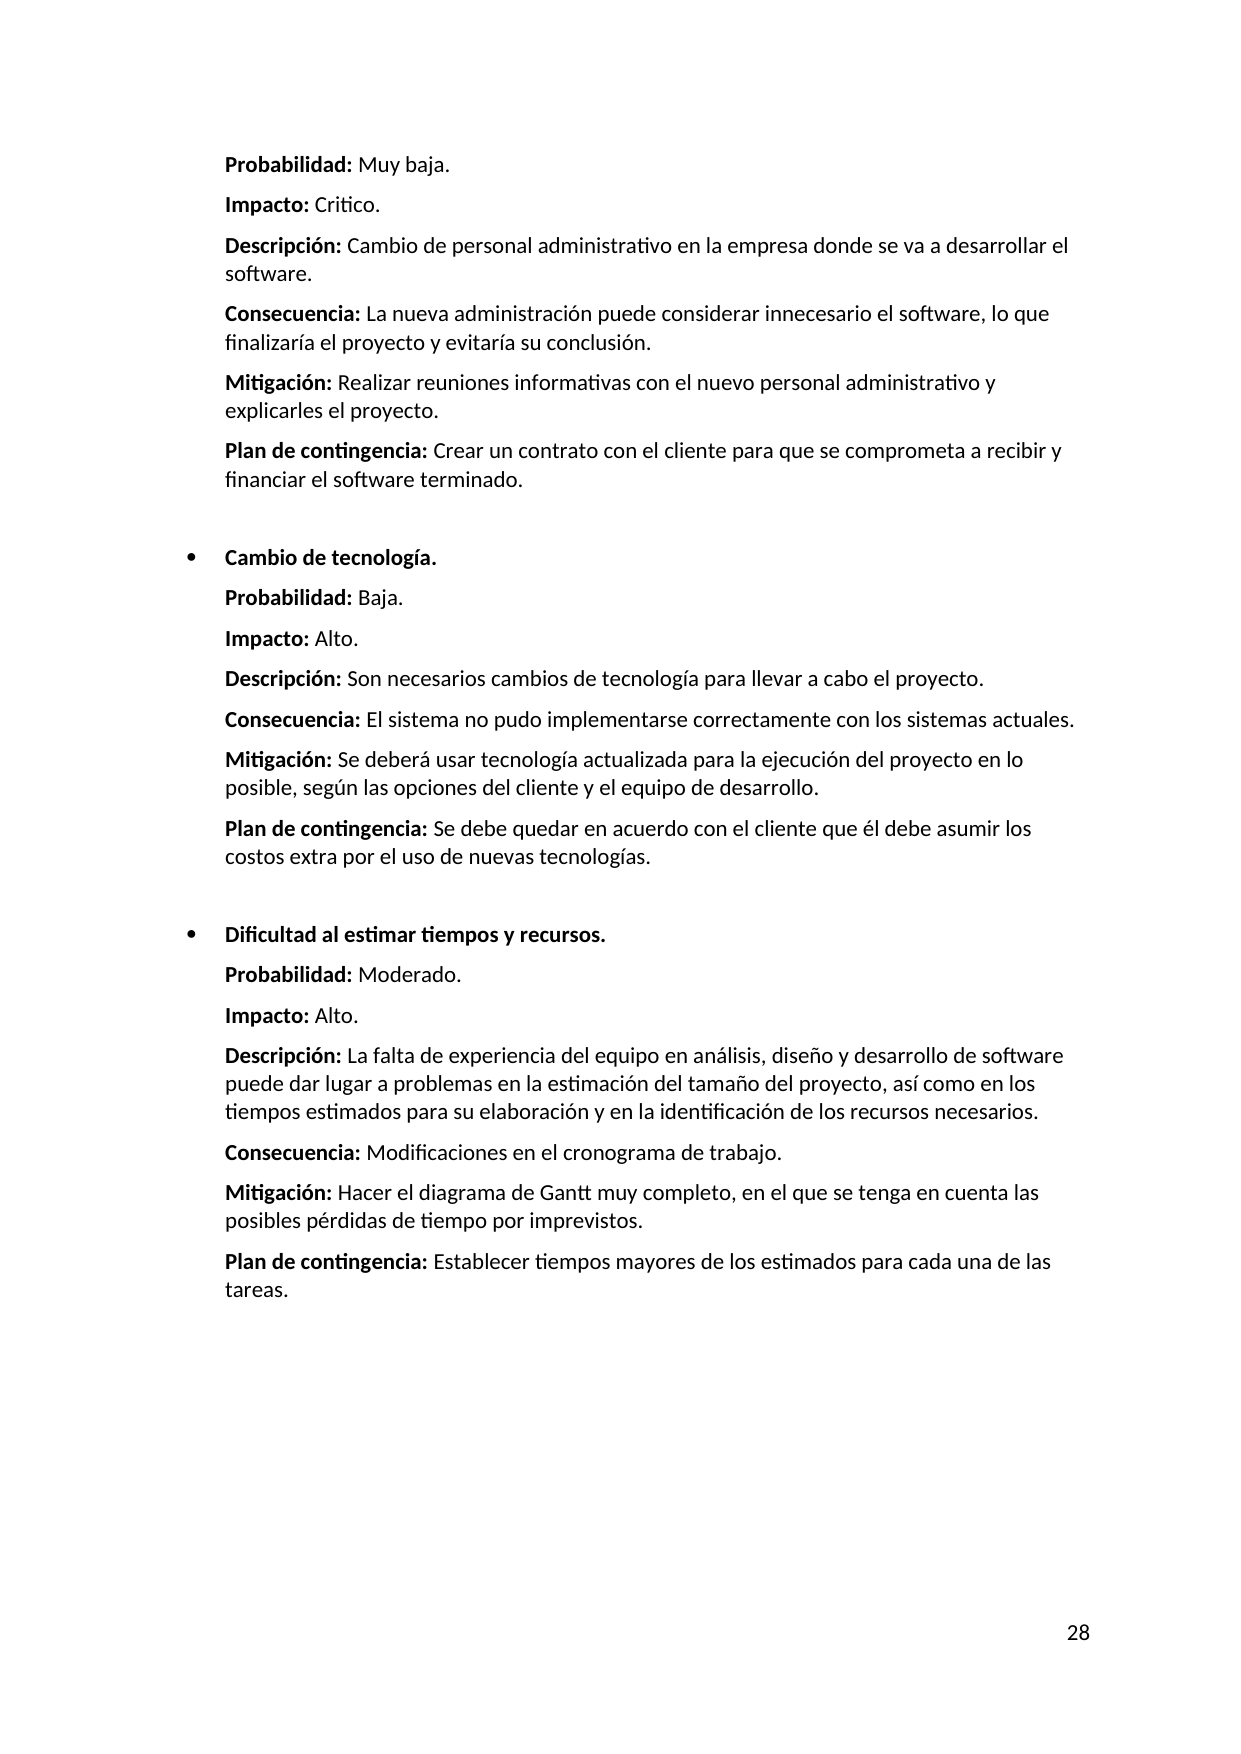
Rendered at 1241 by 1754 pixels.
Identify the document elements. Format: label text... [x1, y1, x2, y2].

text Plan de contingencia: Crear un contrato con el cliente para que se comprometa a recibir y financiar el software terminado. [225, 437, 1090, 493]
text Descripción: La falta de experiencia del equipo en análisis, diseño y desarrollo de software puede dar lugar a problemas en la estimación del tamaño del proyecto, así como en los tiempos estimados para su elaboración y en la identificación de los recursos necesarios. [225, 1041, 1090, 1126]
text Consecuencia: Modificaciones en el cronograma de trabajo. [225, 1138, 1090, 1166]
list Dificultad al estimar tiempos y recursos. [187, 920, 1090, 948]
text Consecuencia: El sistema no pudo implementarse correctamente con los sistemas actuales. [225, 705, 1090, 733]
text Probabilidad: Baja. [225, 583, 1090, 611]
text Impacto: Alto. [225, 624, 1090, 652]
text Consecuencia: La nueva administración puede considerar innecesario el software, lo que finalizaría el proyecto y evitaría su conclusión. [225, 299, 1090, 356]
text Impacto: Critico. [225, 191, 1090, 218]
text Plan de contingencia: Se debe quedar en acuerdo con el cliente que él debe asumir los costos extra por el uso de nuevas tecnologías. [225, 814, 1090, 870]
text Probabilidad: Moderado. [225, 960, 1090, 988]
text Impacto: Alto. [225, 1001, 1090, 1029]
text Descripción: Cambio de personal administrativo en la empresa donde se va a desarrollar el software. [225, 231, 1090, 287]
text Plan de contingencia: Establecer tiempos mayores de los estimados para cada una de las tareas. [225, 1247, 1090, 1303]
text Mitigación: Realizar reuniones informativas con el nuevo personal administrativo y explicarles el proyecto. [225, 368, 1090, 424]
text Mitigación: Hacer el diagrama de Gantt muy completo, en el que se tenga en cuenta las posibles pérdidas de tiempo por imprevistos. [225, 1178, 1090, 1234]
text Probabilidad: Muy baja. [225, 150, 1090, 178]
list Cambio de tecnología. [187, 543, 1090, 571]
text Descripción: Son necesarios cambios de tecnología para llevar a cabo el proyecto. [225, 664, 1090, 692]
text Mitigación: Se deberá usar tecnología actualizada para la ejecución del proyecto en lo posible, según las opciones del cliente y el equipo de desarrollo. [225, 745, 1090, 801]
